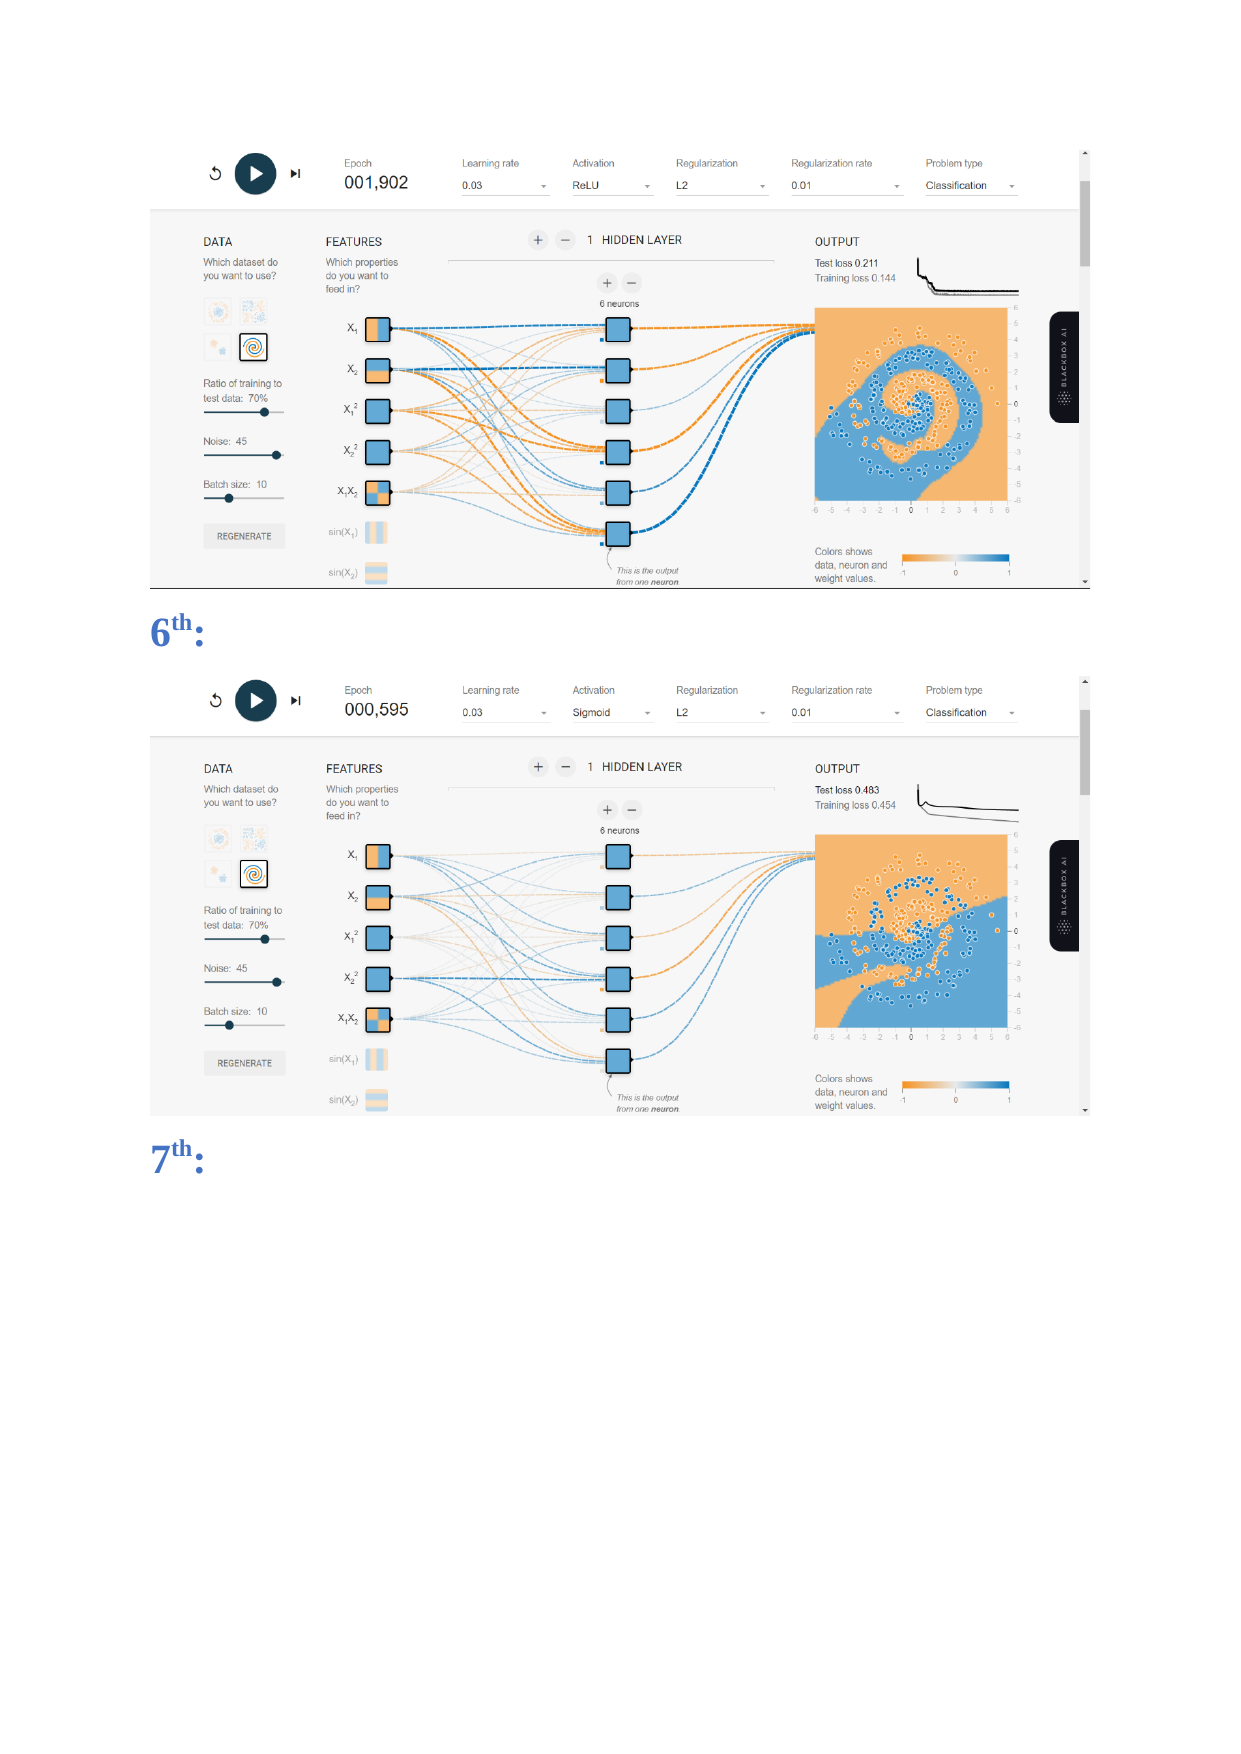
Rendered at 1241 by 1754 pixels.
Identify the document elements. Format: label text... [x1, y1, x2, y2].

picture [150, 150, 1091, 589]
text 7th: [150, 1134, 1090, 1182]
picture [150, 676, 1091, 1116]
text 6th: [150, 608, 1090, 656]
